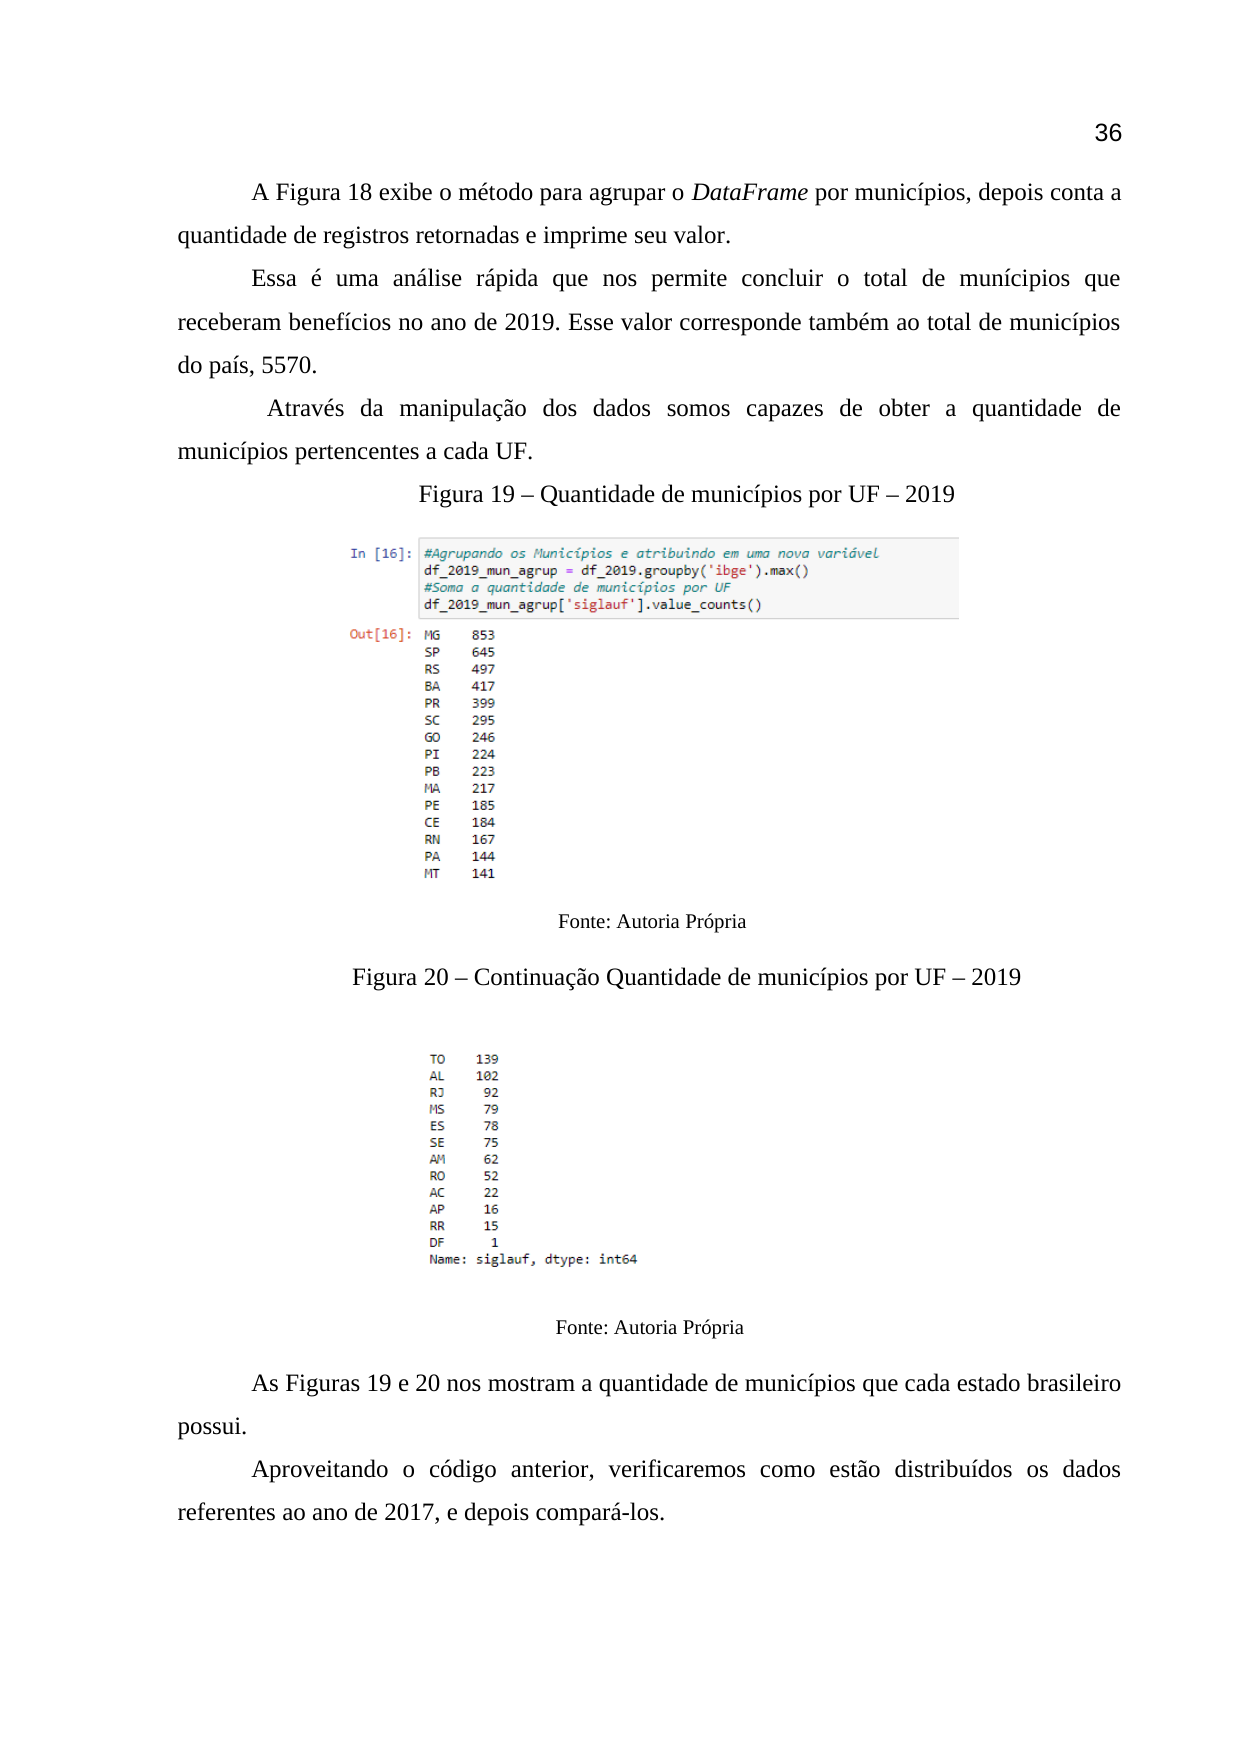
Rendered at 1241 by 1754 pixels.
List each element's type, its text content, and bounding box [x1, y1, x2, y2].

text Figura 19 – Quantidade de municípios por UF – 2019 [177, 479, 1122, 508]
text Fonte: Autoria Própria [177, 1315, 1122, 1339]
text As Figuras 19 e 20 nos mostram a quantidade de municípios que cada estado brasileiro possui. [177, 1368, 1122, 1439]
text Aproveitando o código anterior, verificaremos como estão distribuídos os dados referentes ao ano de 2017, e depois compará-los. [177, 1454, 1122, 1526]
text Através da manipulação dos dados somos capazes de obter a quantidade de municípios pertencentes a cada UF. [177, 393, 1122, 465]
text Figura 20 – Continuação Quantidade de municípios por UF – 2019 [177, 962, 1122, 991]
text Essa é uma análise rápida que nos permite concluir o total de munícipios que receberam benefícios no ano de 2019. Esse valor corresponde também ao total de municípios do país, 5570. [177, 263, 1122, 378]
picture [347, 1048, 953, 1284]
text A Figura 18 exibe o método para agrupar o DataFrame por municípios, depois conta a quantidade de registros retornadas e imprime seu valor. [177, 177, 1122, 249]
text Fonte: Autoria Própria [177, 909, 1122, 933]
picture [340, 522, 959, 879]
